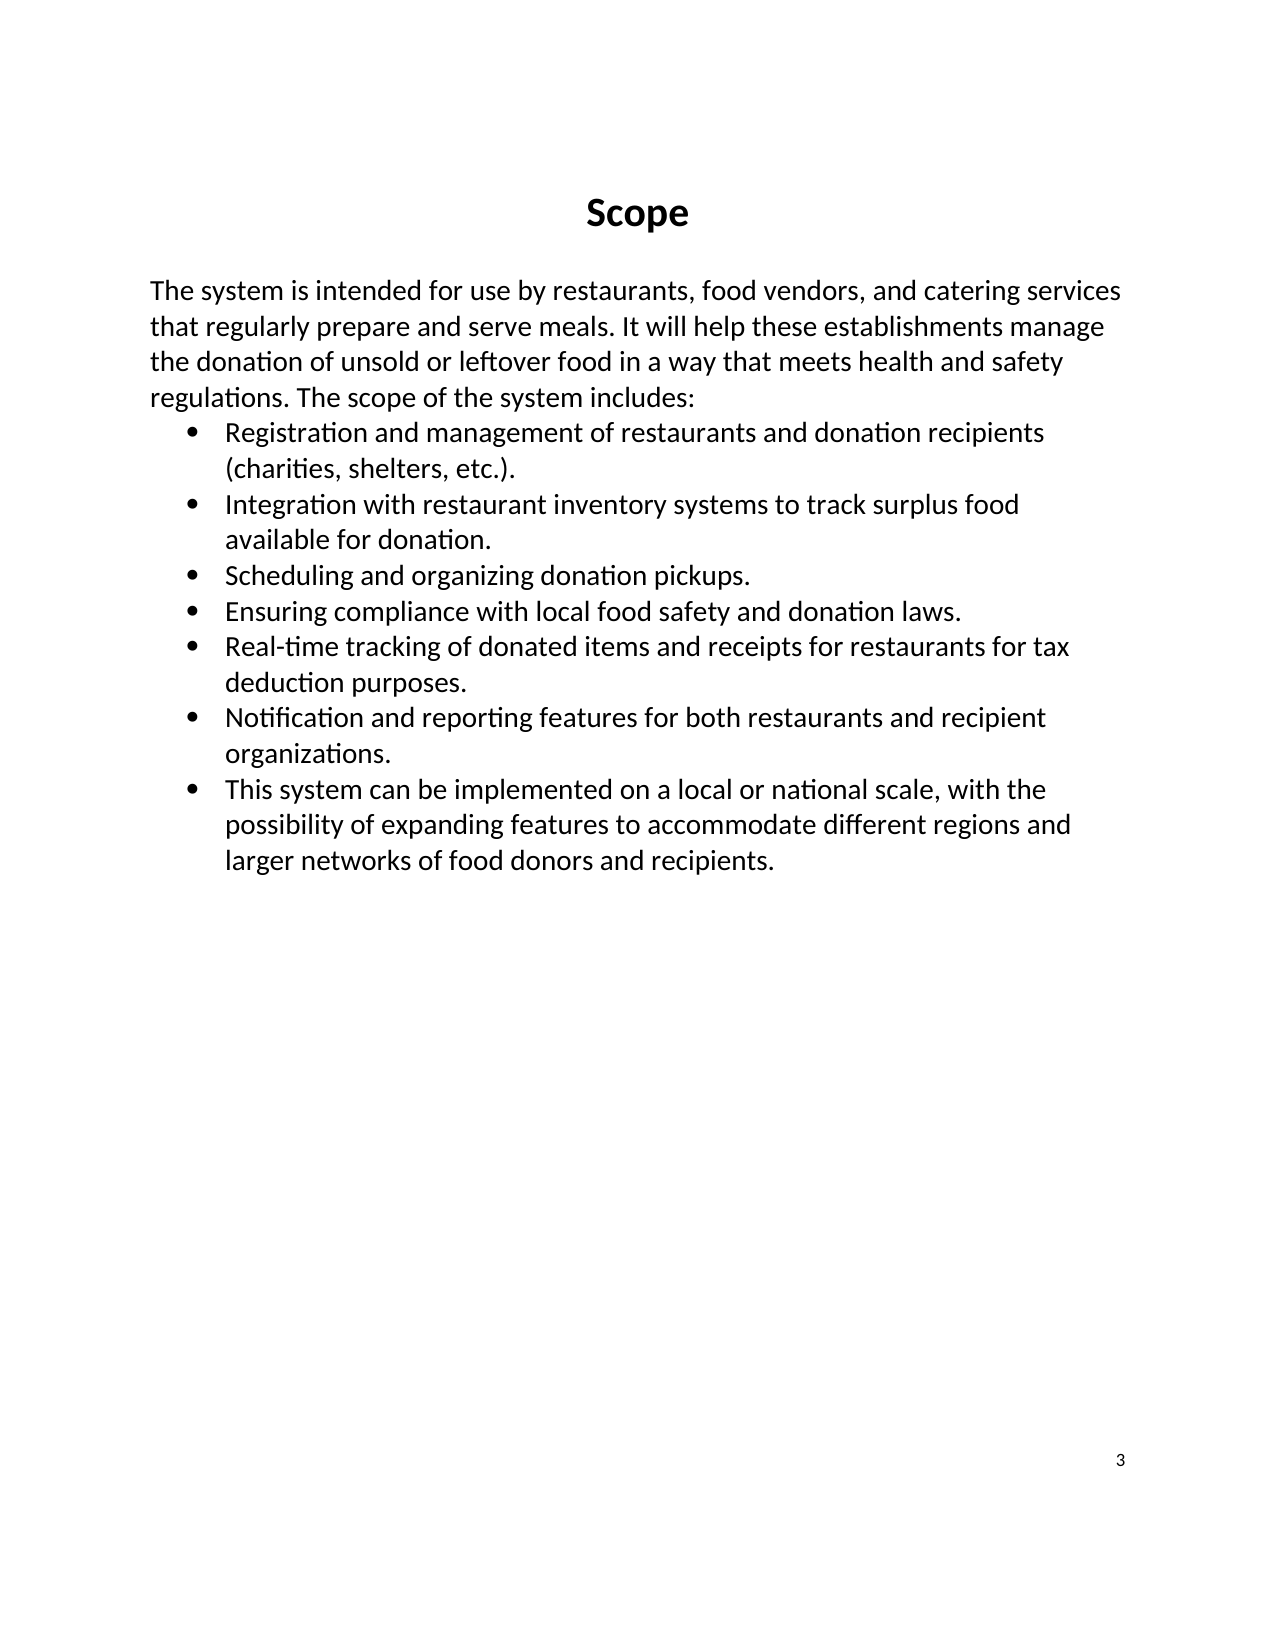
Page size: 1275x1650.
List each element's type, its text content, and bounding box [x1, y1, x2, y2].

text The system is intended for use by restaurants, food vendors, and catering services that regularly prepare and serve meals. It will help these establishments manage the donation of unsold or leftover food in a way that meets health and safety regulations. The scope of the system includes: [150, 272, 1125, 414]
list Notification and reporting features for both restaurants and recipient organizations. [187, 699, 1125, 771]
text 3 [150, 1448, 1125, 1471]
list Scheduling and organizing donation pickups. [187, 557, 1125, 593]
text Scope [150, 186, 1125, 236]
list Ensuring compliance with local food safety and donation laws. [187, 593, 1125, 628]
list Real-time tracking of donated items and receipts for restaurants for tax deduction purposes. [187, 628, 1125, 699]
list Integration with restaurant inventory systems to track surplus food available for donation. [187, 486, 1125, 557]
list This system can be implemented on a local or national scale, with the possibility of expanding features to accommodate different regions and larger networks of food donors and recipients. [187, 771, 1125, 878]
list Registration and management of restaurants and donation recipients (charities, shelters, etc.). [187, 414, 1125, 486]
